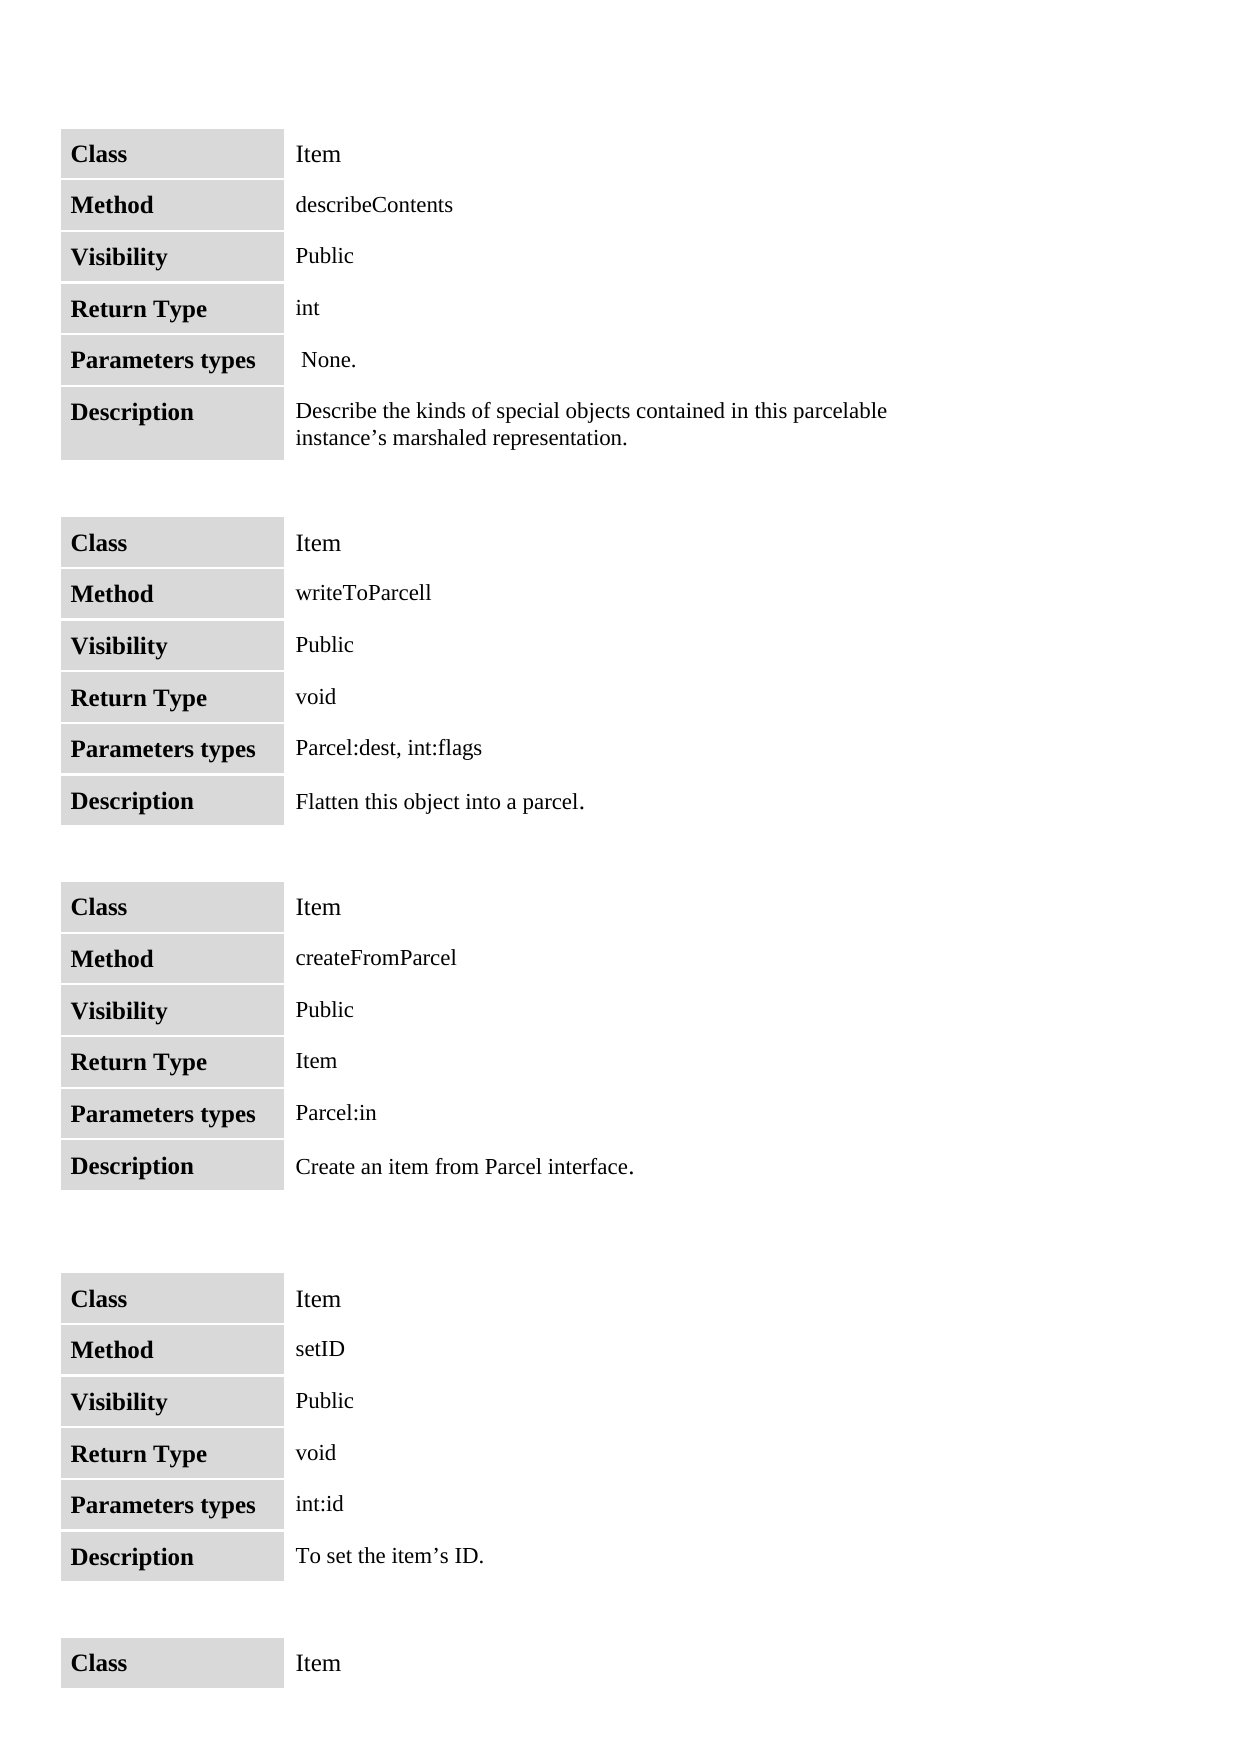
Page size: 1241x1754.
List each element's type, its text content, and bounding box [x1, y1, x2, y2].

table_cell Visibility [61, 1377, 284, 1426]
table_cell Visibility [61, 621, 284, 670]
table_cell Public [286, 1377, 940, 1426]
table_header Item [286, 1273, 940, 1323]
table_cell Parcel:in [286, 1089, 940, 1138]
table_cell setID [286, 1325, 940, 1374]
table_cell Method [61, 180, 284, 230]
table_cell void [286, 1428, 940, 1478]
table_cell writeToParcell [286, 569, 940, 618]
table_cell int:id [286, 1480, 940, 1529]
table_cell Public [286, 985, 940, 1035]
table_cell Return Type [61, 1037, 284, 1087]
table_cell Method [61, 569, 284, 618]
table_cell Parameters types [61, 724, 284, 773]
table_cell To set the item’s ID. [286, 1532, 940, 1581]
table_cell Description [61, 387, 284, 460]
table_header Item [286, 129, 940, 178]
table_cell createFromParcel [286, 934, 940, 983]
table_cell Return Type [61, 284, 284, 333]
table_cell None. [286, 335, 940, 385]
table_cell Description [61, 1532, 284, 1581]
table_cell Visibility [61, 985, 284, 1035]
table_cell Public [286, 232, 940, 281]
table_cell Parameters types [61, 1089, 284, 1138]
table_cell Flatten this object into a parcel. [286, 776, 940, 825]
table_cell Method [61, 1325, 284, 1374]
table_cell Parameters types [61, 335, 284, 385]
table_header Class [61, 517, 284, 567]
table_cell Describe the kinds of special objects contained in this parcelable instance’s marshaled representation. [286, 387, 940, 460]
table_cell describeContents [286, 180, 940, 230]
table_cell Return Type [61, 1428, 284, 1478]
table_cell Description [61, 1140, 284, 1190]
table_header Item [286, 882, 940, 932]
table_cell Parameters types [61, 1480, 284, 1529]
table_cell Description [61, 776, 284, 825]
table_cell Return Type [61, 672, 284, 722]
table_cell Public [286, 621, 940, 670]
table_header Item [286, 517, 940, 567]
table_cell Create an item from Parcel interface. [286, 1140, 940, 1190]
table_header Class [61, 1273, 284, 1323]
table_cell Parcel:dest, int:flags [286, 724, 940, 773]
table_cell void [286, 672, 940, 722]
table_cell Method [61, 934, 284, 983]
table_cell Item [286, 1037, 940, 1087]
table_header Class [61, 129, 284, 178]
table_header Class [61, 1638, 284, 1688]
table_cell int [286, 284, 940, 333]
table_header Item [286, 1638, 940, 1688]
table_header Class [61, 882, 284, 932]
table_cell Visibility [61, 232, 284, 281]
